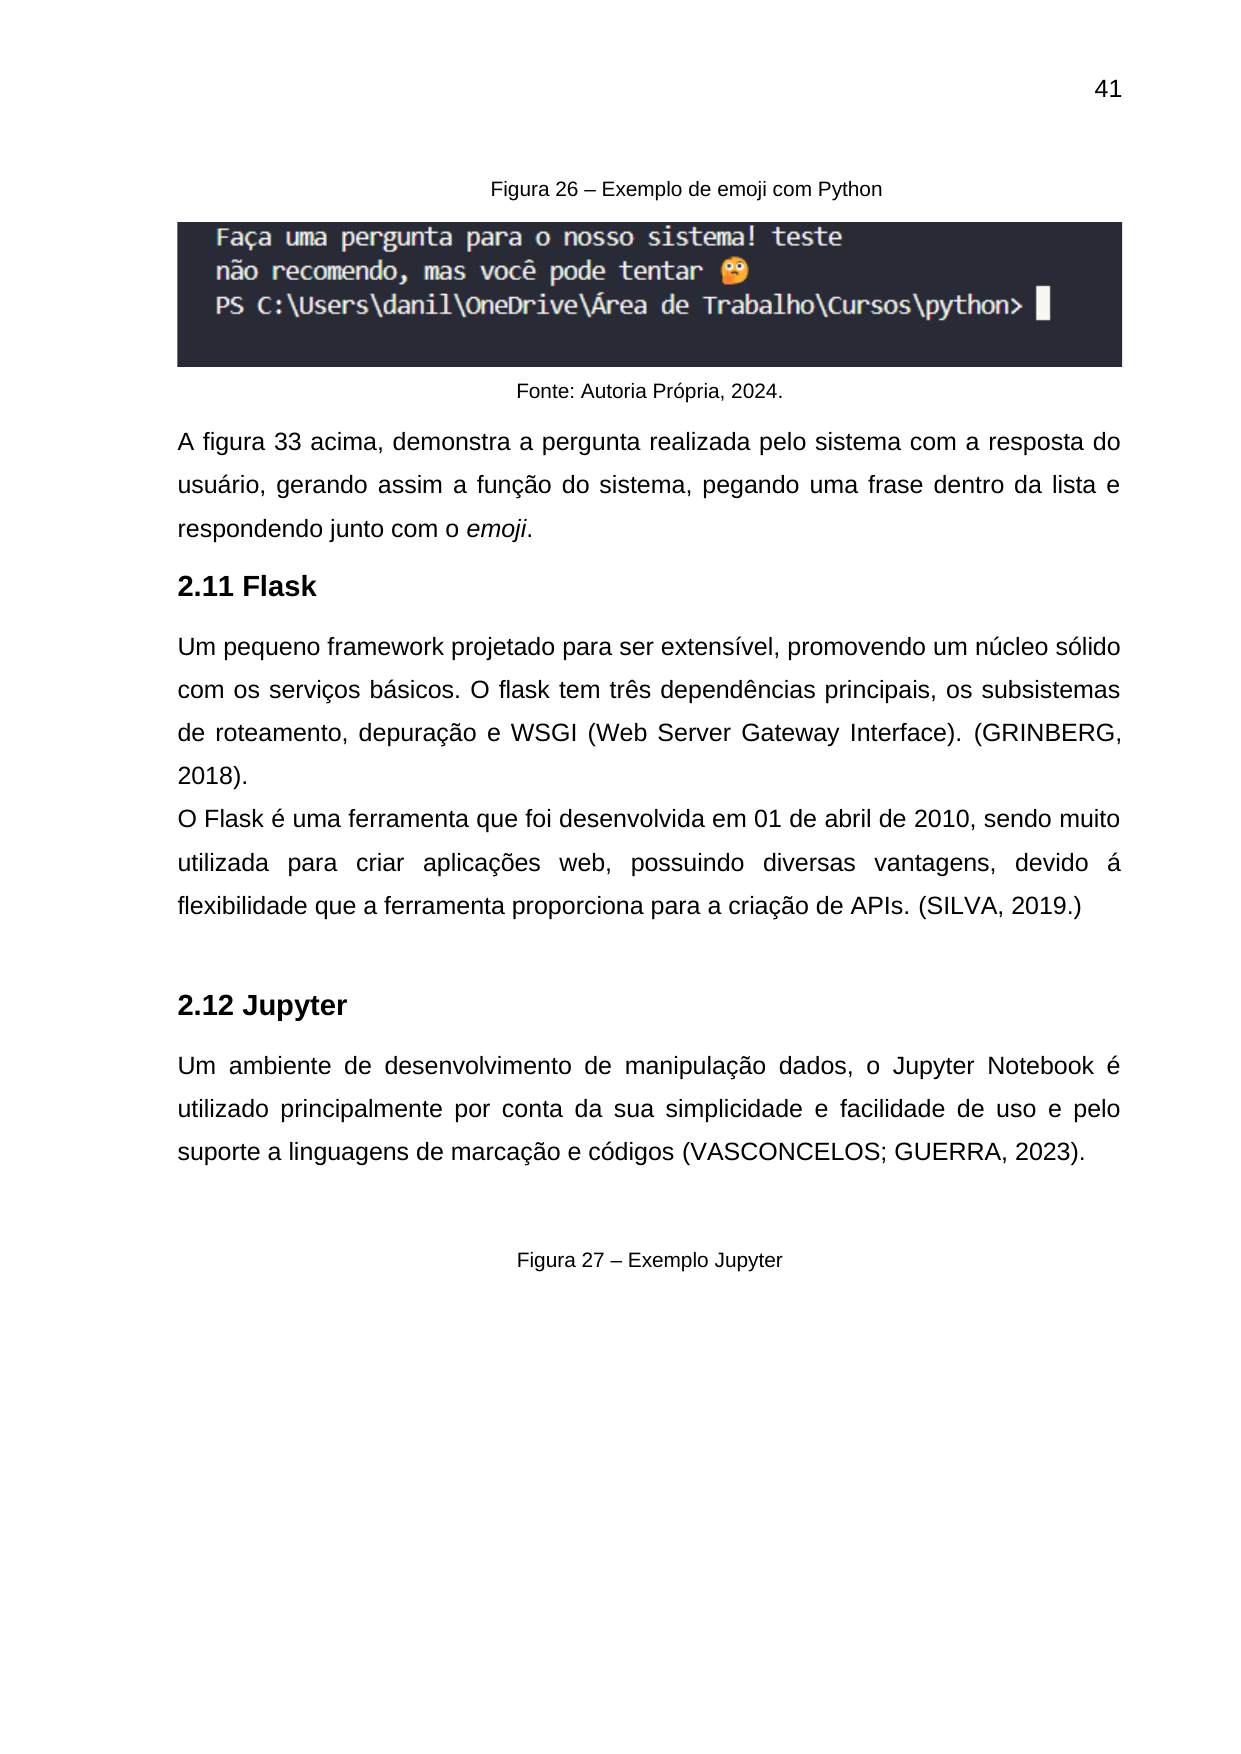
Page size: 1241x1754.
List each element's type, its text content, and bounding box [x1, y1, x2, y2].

text Um pequeno framework projetado para ser extensível, promovendo um núcleo sólido com os serviços básicos. O flask tem três dependências principais, os subsistemas de roteamento, depuração e WSGI (Web Server Gateway Interface). (GRINBERG, 2018). [177, 632, 1122, 790]
text Figura 26 – Exemplo de emoji com Python [177, 177, 1122, 201]
text O Flask é uma ferramenta que foi desenvolvida em 01 de abril de 2010, sendo muito utilizada para criar aplicações web, possuindo diversas vantagens, devido á flexibilidade que a ferramenta proporciona para a criação de APIs. (SILVA, 2019.) [177, 804, 1122, 919]
text A figura 33 acima, demonstra a pergunta realizada pelo sistema com a resposta do usuário, gerando assim a função do sistema, pegando uma frase dentro da lista e respondendo junto com o emoji. [177, 427, 1122, 542]
text Figura 27 – Exemplo Jupyter [177, 1248, 1122, 1272]
text Um ambiente de desenvolvimento de manipulação dados, o Jupyter Notebook é utilizado principalmente por conta da sua simplicidade e facilidade de uso e pelo suporte a linguagens de marcação e códigos (VASCONCELOS; GUERRA, 2023). [177, 1051, 1122, 1166]
text 2.12 Jupyter [177, 988, 1122, 1021]
text Fonte: Autoria Própria, 2024. [177, 367, 1122, 403]
picture [177, 222, 1123, 367]
text 2.11 Flask [177, 569, 1122, 603]
